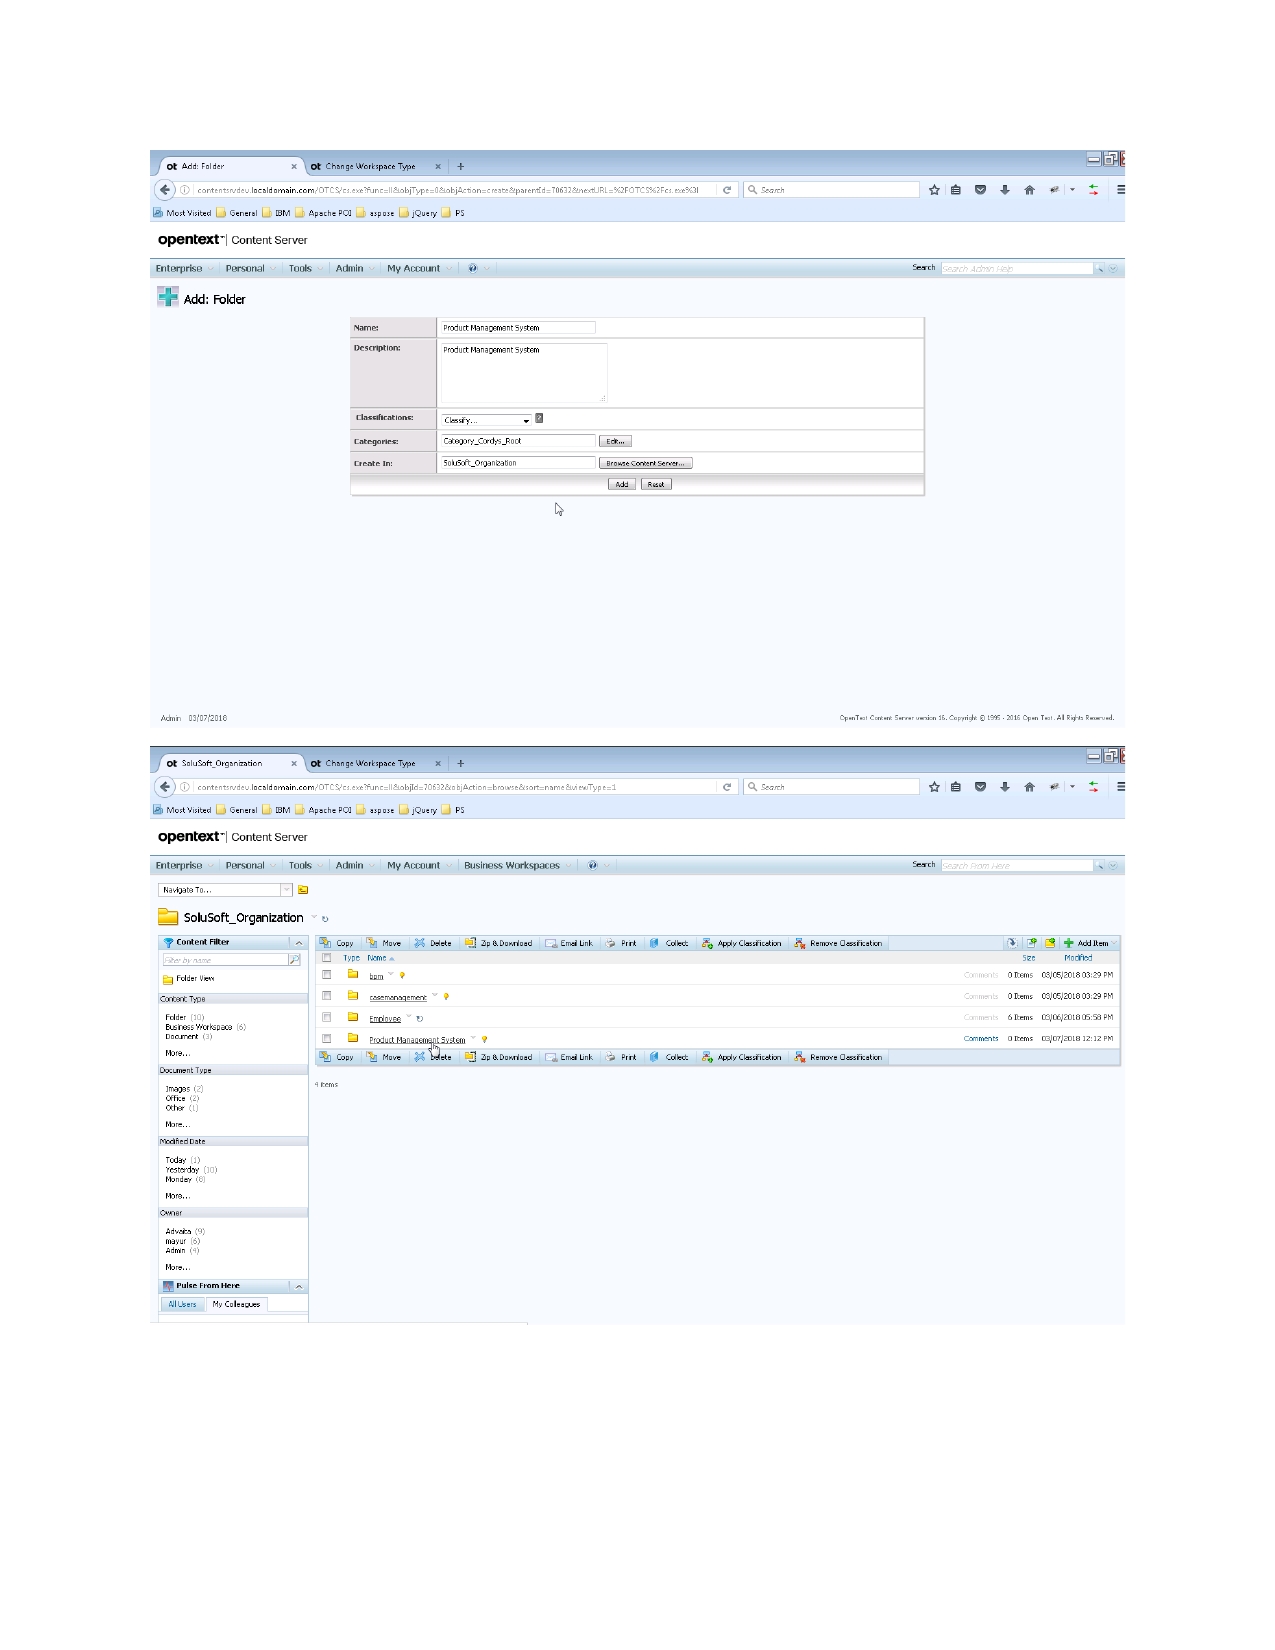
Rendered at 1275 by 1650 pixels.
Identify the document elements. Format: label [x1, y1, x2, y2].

picture [150, 150, 1125, 728]
picture [150, 746, 1125, 1325]
